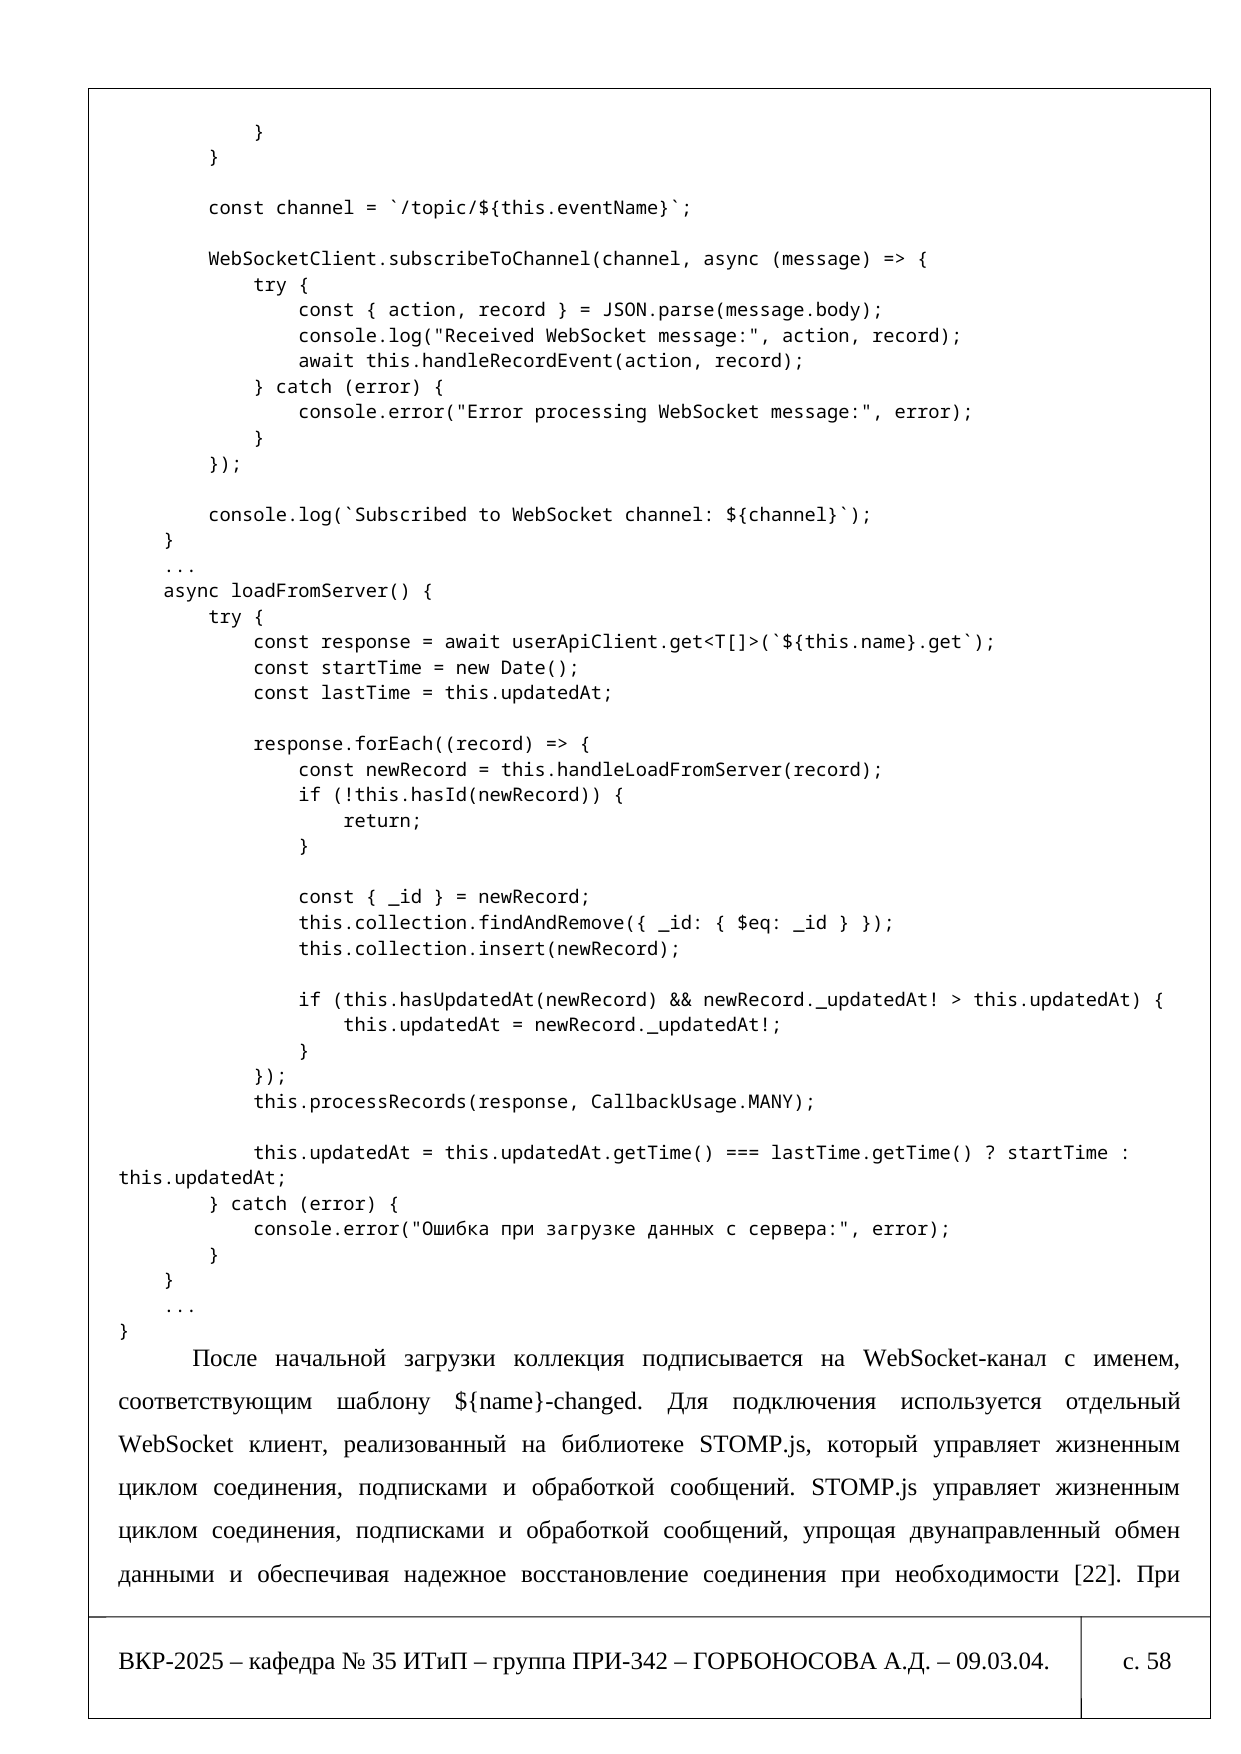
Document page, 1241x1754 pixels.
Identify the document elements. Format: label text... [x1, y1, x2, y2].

text } [118, 1267, 1181, 1292]
text const newRecord = this.handleLoadFromServer(record); [118, 756, 1181, 782]
text console.log(`Subscribed to WebSocket channel: ${channel}`); [118, 501, 1181, 526]
text }); [118, 1062, 1181, 1088]
text } catch (error) { [118, 1190, 1181, 1216]
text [118, 1343, 1181, 1587]
text this.updatedAt = this.updatedAt.getTime() === lastTime.getTime() ? startTime : this.updatedAt; [118, 1139, 1181, 1190]
text const { _id } = newRecord; [118, 884, 1181, 909]
text } [118, 1241, 1181, 1267]
text ... [118, 552, 1181, 577]
text }); [118, 450, 1181, 475]
text if (this.hasUpdatedAt(newRecord) && newRecord._updatedAt! > this.updatedAt) { [118, 986, 1181, 1011]
text try { [118, 603, 1181, 628]
text this.collection.findAndRemove({ _id: { $eq: _id } }); [118, 909, 1181, 935]
text console.log("Received WebSocket message:", action, record); [118, 322, 1181, 348]
text } [118, 1318, 1181, 1343]
text this.updatedAt = newRecord._updatedAt!; [118, 1011, 1181, 1037]
text try { [118, 271, 1181, 297]
text return; [118, 807, 1181, 833]
text if (!this.hasId(newRecord)) { [118, 782, 1181, 807]
text ... [118, 1292, 1181, 1318]
text const startTime = new Date(); [118, 654, 1181, 679]
text console.error("Error processing WebSocket message:", error); [118, 399, 1181, 424]
text } [118, 526, 1181, 552]
text } [118, 144, 1181, 169]
text WebSocketClient.subscribeToChannel(channel, async (message) => { [118, 246, 1181, 271]
text console.error("Ошибка при загрузке данных с сервера:", error); [118, 1216, 1181, 1241]
text const response = await userApiClient.get<T[]>(`${this.name}.get`); [118, 628, 1181, 654]
text this.processRecords(response, CallbackUsage.MANY); [118, 1088, 1181, 1113]
text await this.handleRecordEvent(action, record); [118, 348, 1181, 373]
text } [118, 1037, 1181, 1062]
text const channel = `/topic/${this.eventName}`; [118, 195, 1181, 220]
text const lastTime = this.updatedAt; [118, 679, 1181, 705]
text this.collection.insert(newRecord); [118, 935, 1181, 960]
text } [118, 118, 1181, 144]
text response.forEach((record) => { [118, 731, 1181, 756]
text async loadFromServer() { [118, 577, 1181, 603]
text } [118, 424, 1181, 450]
text } [118, 833, 1181, 858]
text } catch (error) { [118, 373, 1181, 399]
text const { action, record } = JSON.parse(message.body); [118, 297, 1181, 322]
